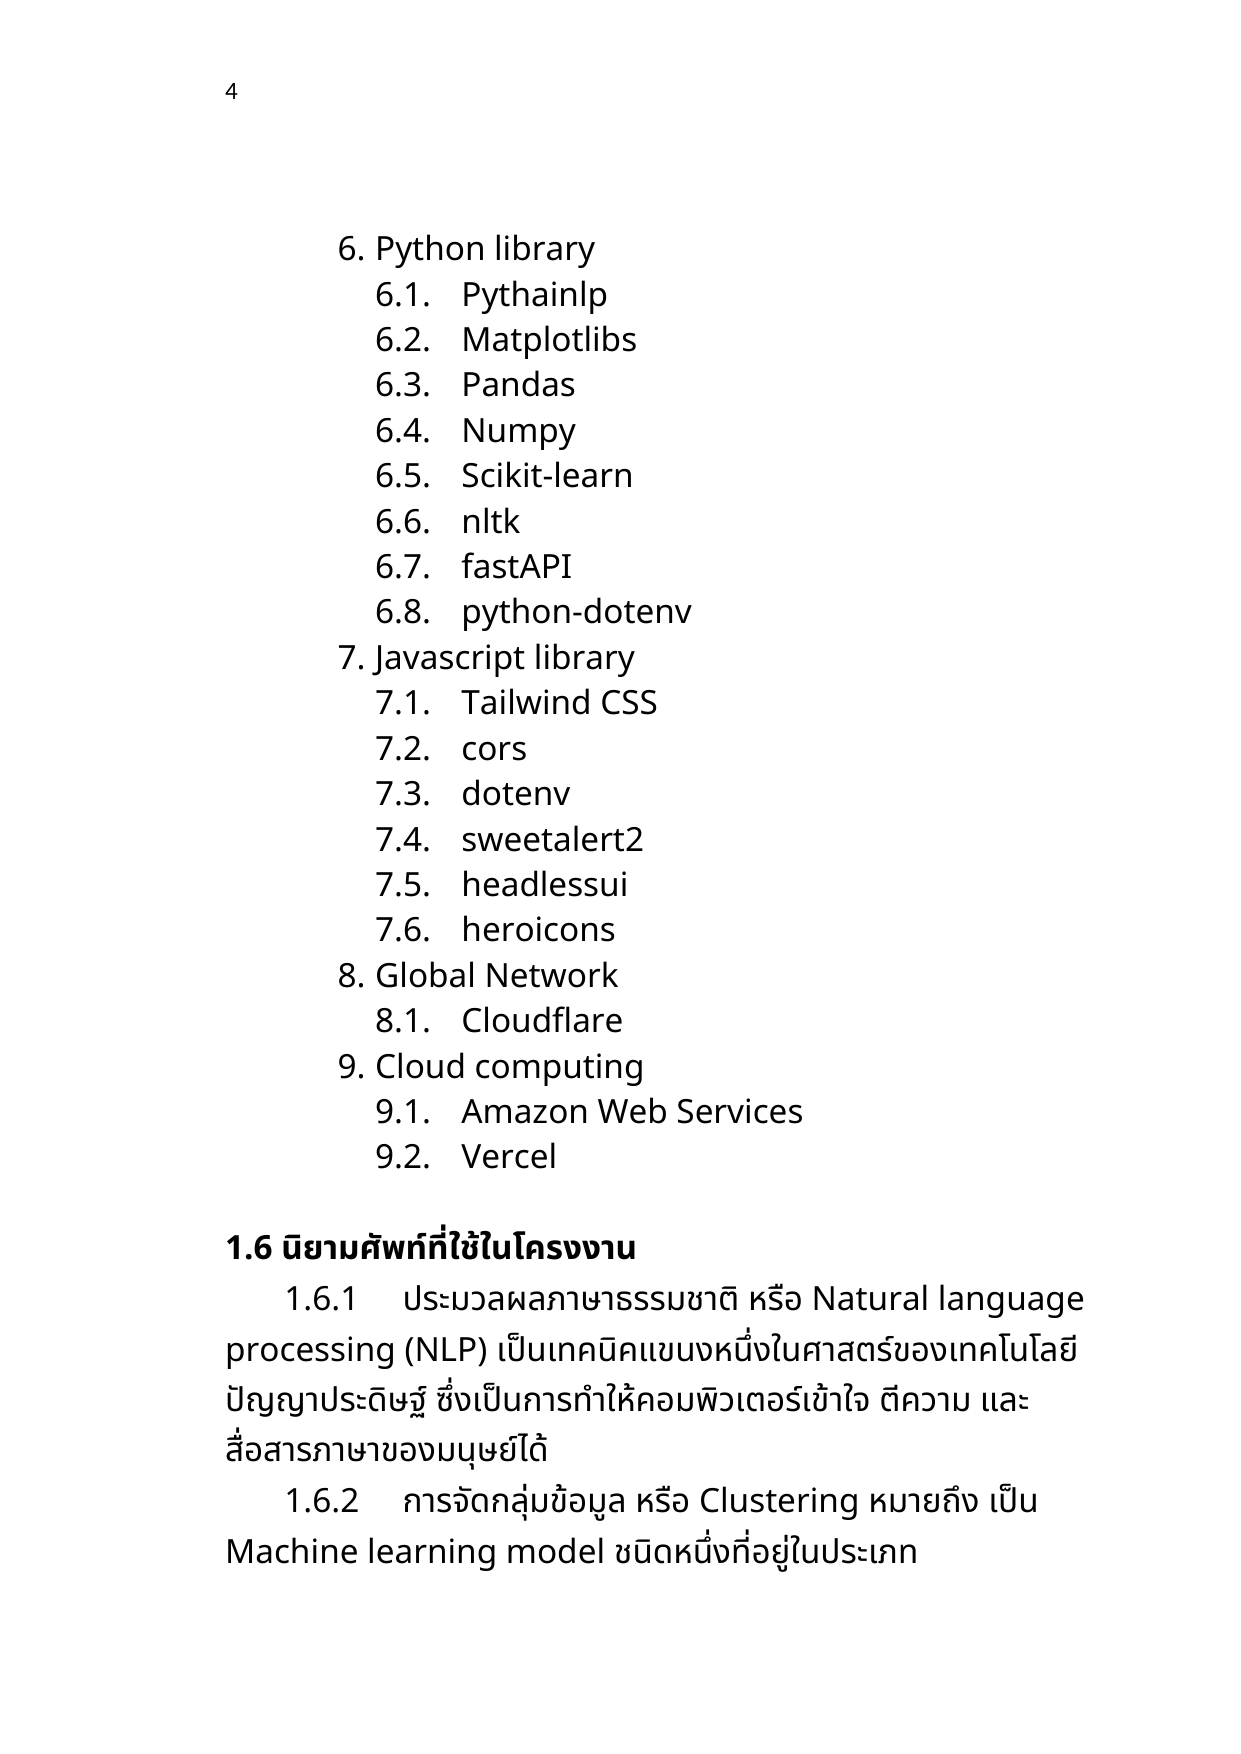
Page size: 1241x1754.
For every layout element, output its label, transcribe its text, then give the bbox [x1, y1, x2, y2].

list Scikit-learn [375, 452, 1090, 497]
text 1.6.1 ประมวลผลภาษาธรรมชาติ หรือ Natural language processing (NLP) เป็นเทคนิคแขนงหนึ่งในศาสตร์ของเทคโนโลยีปัญญาประดิษฐ์ ซึ่งเป็นการทำให้คอมพิวเตอร์เข้าใจ ตีความ และสื่อสารภาษาของมนุษย์ได้ [225, 1275, 1090, 1477]
list Vercel [375, 1133, 1090, 1179]
list heroicons [375, 906, 1090, 952]
list Cloudflare [375, 997, 1090, 1042]
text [225, 1477, 1090, 1578]
list Amazon Web Services [375, 1088, 1090, 1133]
text 1.6 นิยามศัพท์ที่ใช้ในโครงงาน [225, 1224, 1090, 1275]
list Tailwind CSS [375, 679, 1090, 724]
list Python library [337, 225, 1090, 270]
list headlessui [375, 861, 1090, 906]
list Global Network [337, 952, 1090, 997]
list Pythainlp [375, 270, 1090, 316]
list Pandas [375, 361, 1090, 407]
list python-dotenv [375, 588, 1090, 634]
list Matplotlibs [375, 316, 1090, 361]
list nltk [375, 497, 1090, 543]
list dotenv [375, 770, 1090, 815]
list cors [375, 724, 1090, 770]
list fastAPI [375, 543, 1090, 588]
list Javascript library [337, 634, 1090, 679]
list Numpy [375, 407, 1090, 452]
list Cloud computing [337, 1042, 1090, 1088]
list sweetalert2 [375, 815, 1090, 861]
